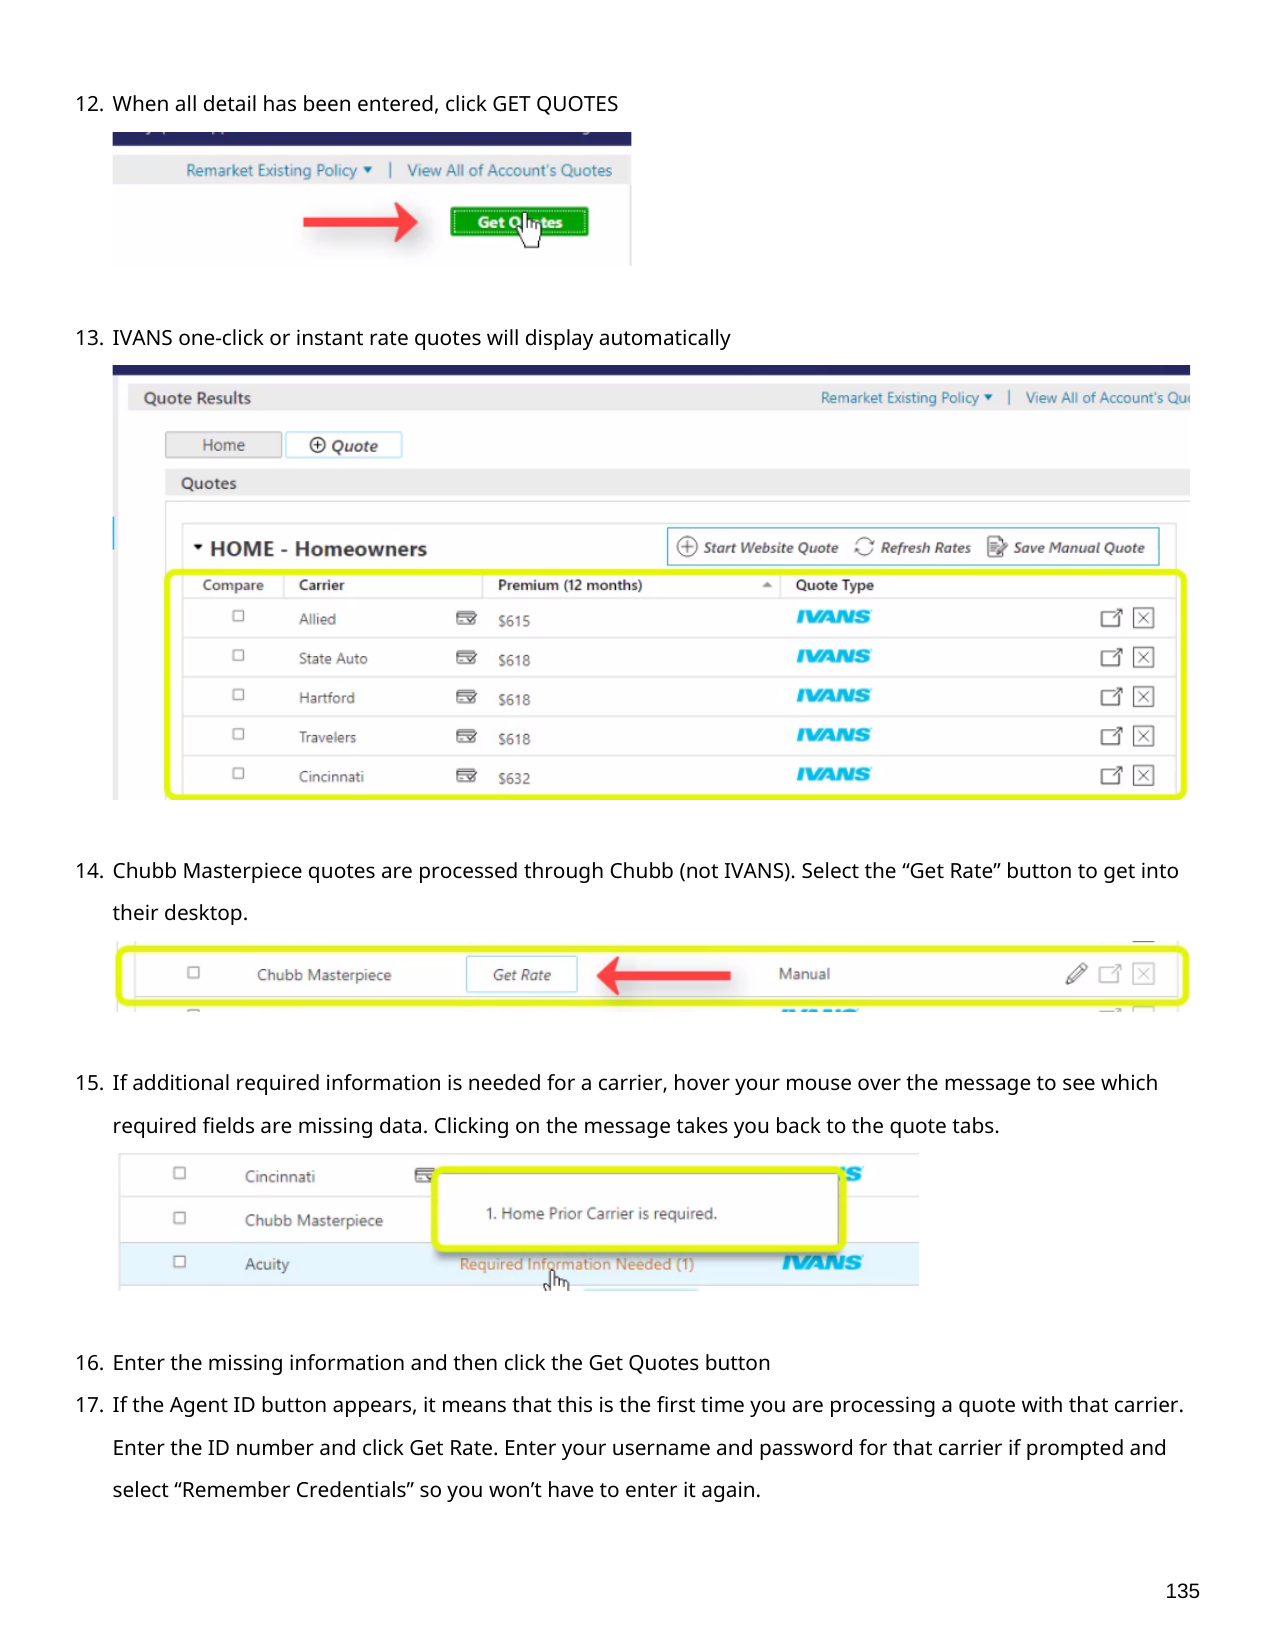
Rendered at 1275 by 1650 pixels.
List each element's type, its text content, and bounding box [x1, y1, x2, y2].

picture [112, 941, 1191, 1012]
list If additional required information is needed for a carrier, hover your mouse over the message to see which required fields are missing data. Clicking on the message takes you back to the quote tabs. [75, 1068, 1200, 1139]
list Enter the missing information and then click the Get Quotes button [75, 1348, 1200, 1376]
list When all detail has been entered, click GET QUOTES [75, 89, 1200, 118]
picture [112, 132, 632, 266]
list If the Agent ID button appears, it means that this is the first time you are processing a quote with that carrier. Enter the ID number and click Get Rate. Enter your username and password for that carrier if prompted and select “Remember Credentials” so you won’t have to enter it again. [75, 1390, 1200, 1504]
picture [112, 365, 1191, 800]
picture [112, 1153, 919, 1291]
list Chubb Masterpiece quotes are processed through Chubb (not IVANS). Select the “Get Rate” button to get into their desktop. [75, 856, 1200, 927]
